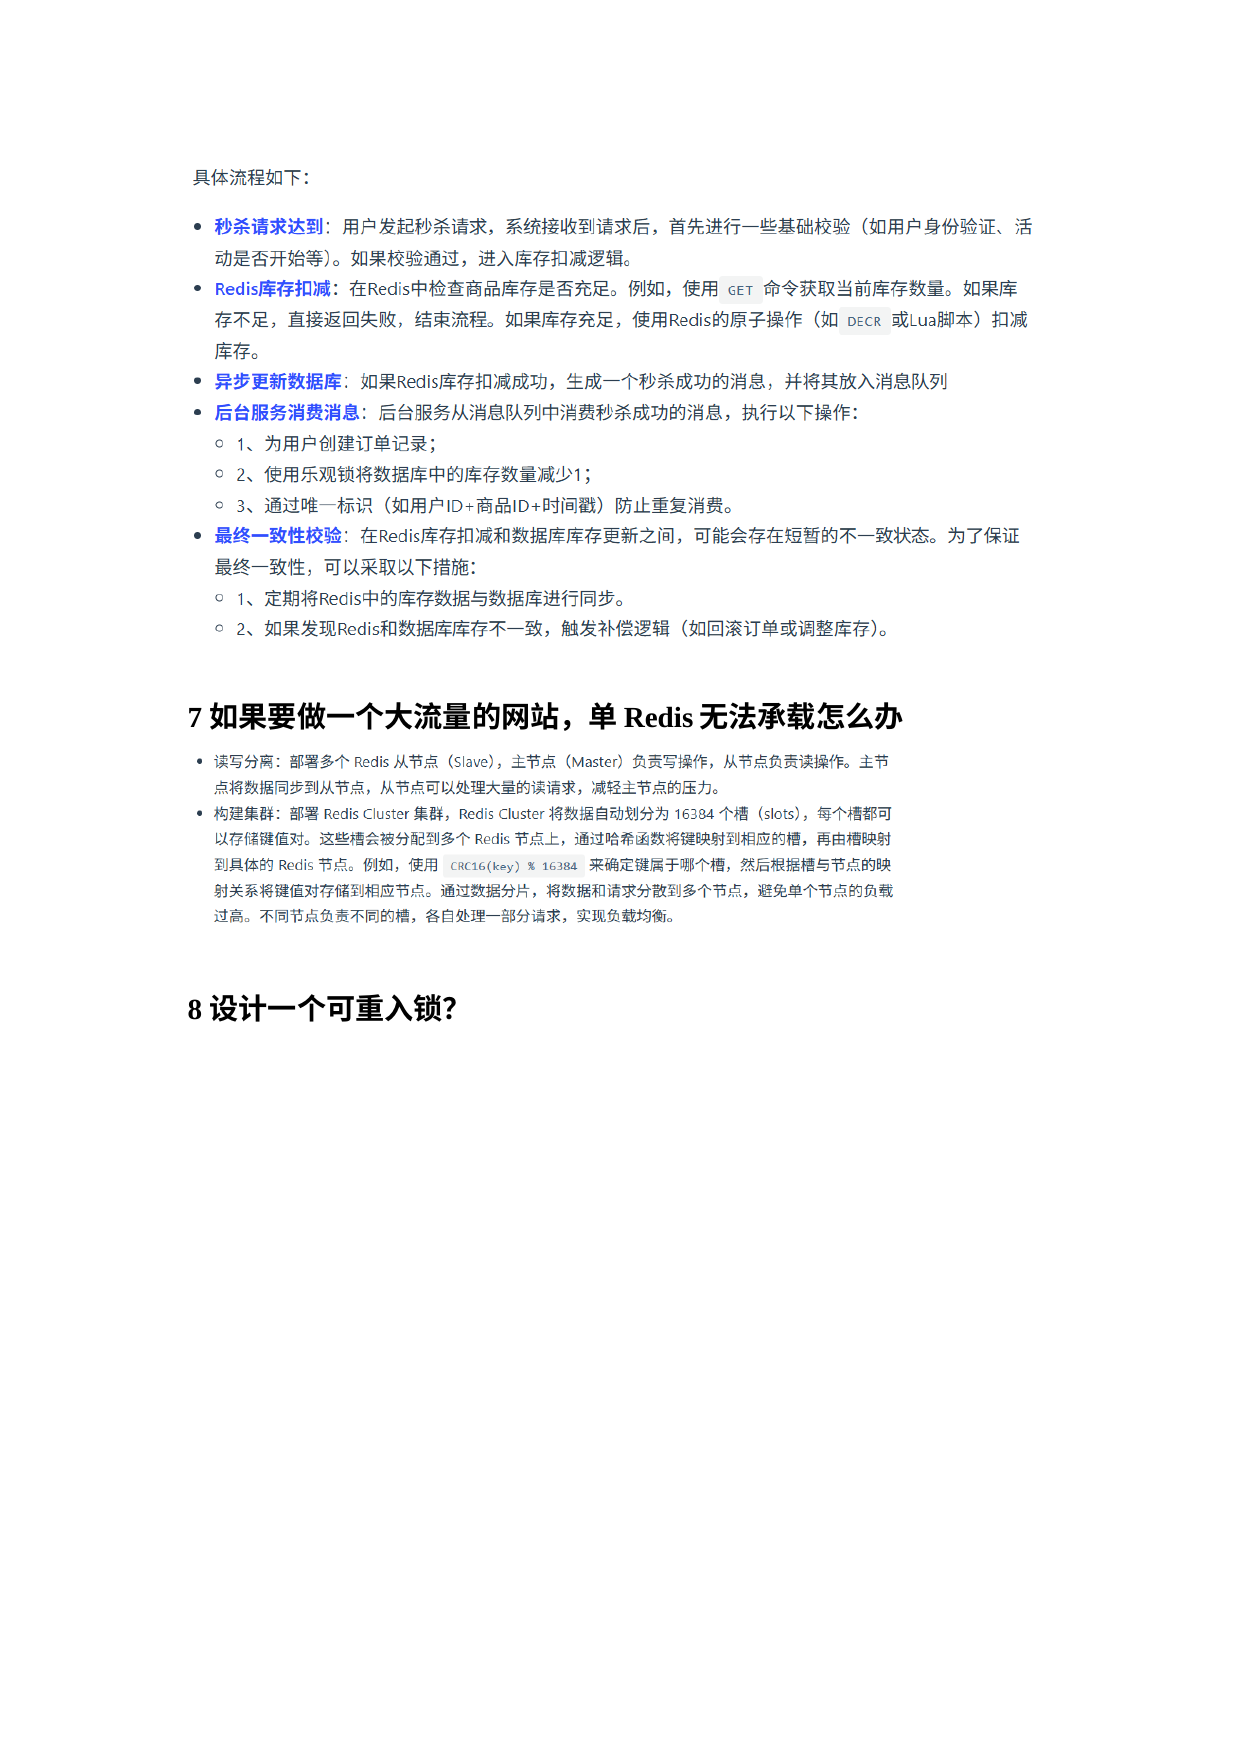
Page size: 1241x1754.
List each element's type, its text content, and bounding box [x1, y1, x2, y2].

subtitle 8 设计一个可重入锁？ [187, 974, 1053, 1039]
subtitle 7 如果要做一个大流量的网站，单Redis无法承载怎么办 [187, 682, 1053, 747]
picture [187, 162, 1053, 649]
picture [187, 747, 902, 933]
